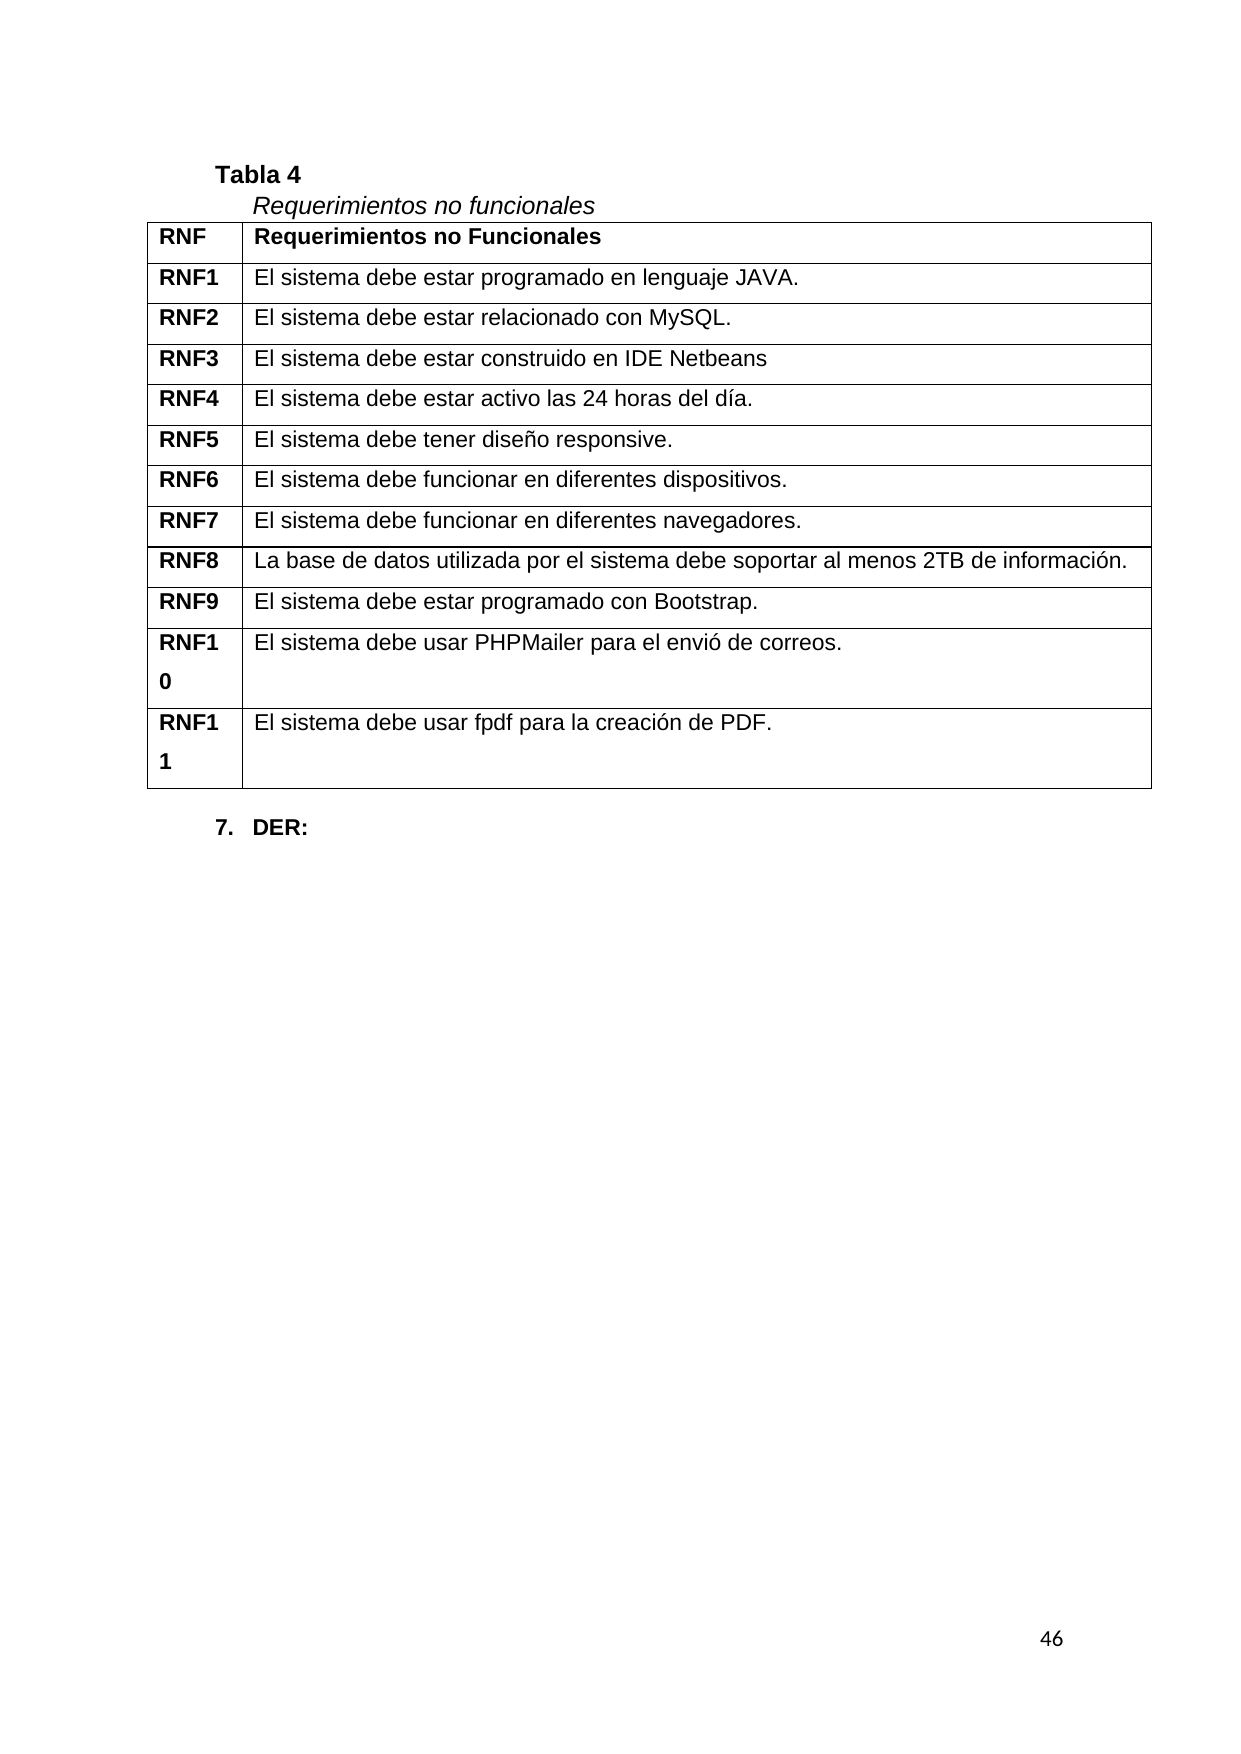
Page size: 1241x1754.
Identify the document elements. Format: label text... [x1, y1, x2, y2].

table_cell El sistema debe funcionar en diferentes dispositivos. [243, 466, 1151, 506]
table_cell El sistema debe estar construido en IDE Netbeans [243, 345, 1151, 384]
table_cell El sistema debe tener diseño responsive. [243, 426, 1151, 465]
table_cell RNF7 [148, 507, 242, 546]
table_cell El sistema debe funcionar en diferentes navegadores. [243, 507, 1151, 546]
list Requerimientos no funcionales [215, 160, 1063, 220]
table_cell RNF9 [148, 588, 242, 627]
table_cell RNF3 [148, 345, 242, 384]
table_cell RNF2 [148, 304, 242, 344]
table_header RNF [148, 223, 242, 263]
table_cell RNF5 [148, 426, 242, 465]
table_cell El sistema debe estar programado con Bootstrap. [243, 588, 1151, 627]
table_cell El sistema debe estar programado en lenguaje JAVA. [243, 264, 1151, 303]
subtitle DER: [215, 813, 1063, 840]
table_cell El sistema debe usar fpdf para la creación de PDF. [243, 709, 1151, 787]
table_cell RNF6 [148, 466, 242, 506]
table_cell RNF8 [148, 548, 242, 587]
table_cell La base de datos utilizada por el sistema debe soportar al menos 2TB de información. [243, 548, 1151, 587]
table_cell RNF10 [148, 629, 242, 707]
table_header Requerimientos no Funcionales [243, 223, 1151, 263]
table_cell El sistema debe usar PHPMailer para el envió de correos. [243, 629, 1151, 707]
table_cell El sistema debe estar relacionado con MySQL. [243, 304, 1151, 344]
table_cell RNF11 [148, 709, 242, 787]
table_cell RNF4 [148, 385, 242, 425]
table_cell El sistema debe estar activo las 24 horas del día. [243, 385, 1151, 425]
table_cell RNF1 [148, 264, 242, 303]
